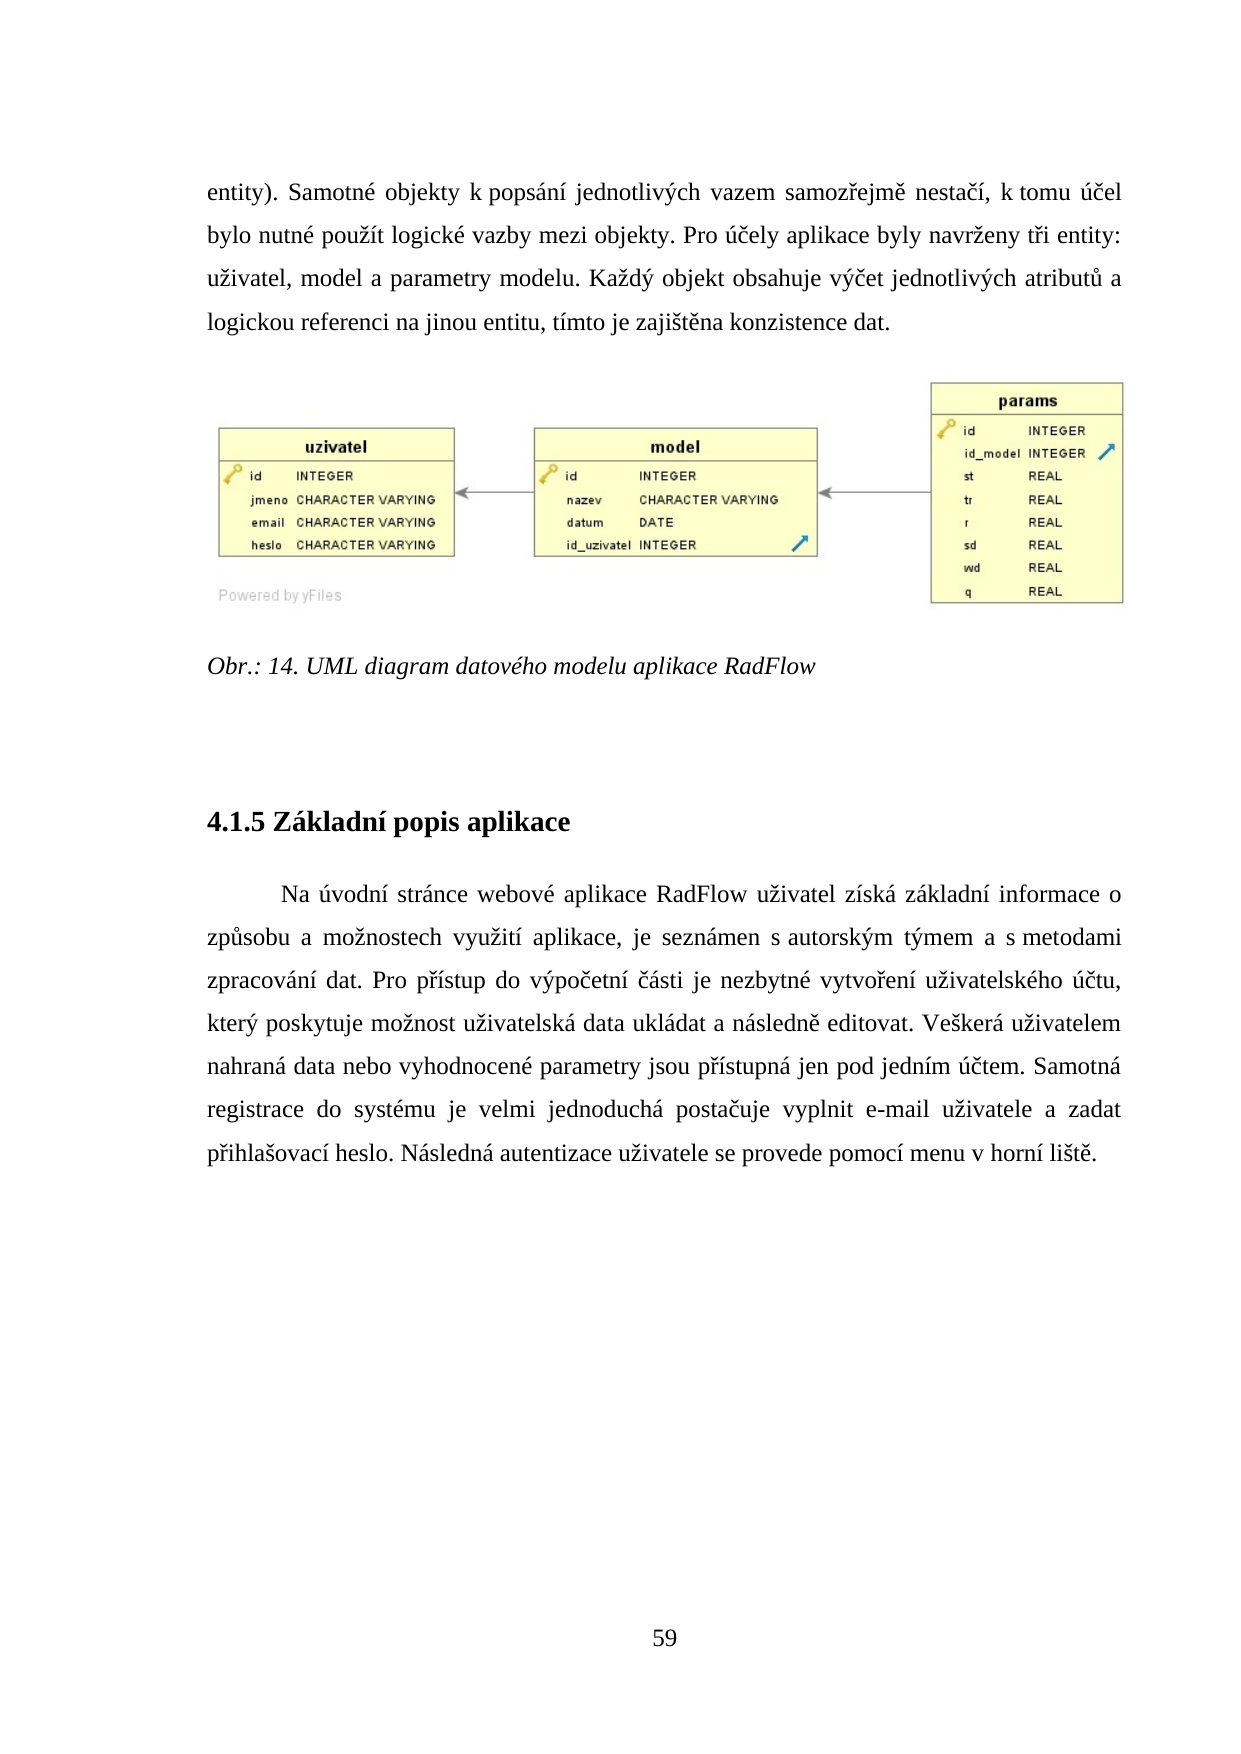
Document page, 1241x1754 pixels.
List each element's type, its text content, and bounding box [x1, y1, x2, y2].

subtitle 4.1.5 Základní popis aplikace [207, 804, 1122, 837]
text Obr.: 14. UML diagram datového modelu aplikace RadFlow [207, 651, 1122, 679]
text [207, 177, 1122, 335]
text Na úvodní stránce webové aplikace RadFlow uživatel získá základní informace o způsobu a možnostech využití aplikace, je seznámen s autorským týmem a s metodami zpracování dat. Pro přístup do výpočetní části je nezbytné vytvoření uživatelského účtu, který poskytuje možnost uživatelská data ukládat a následně editovat. Veškerá uživatelem nahraná data nebo vyhodnocené parametry jsou přístupná jen pod jedním účtem. Samotná registrace do systému je velmi jednoduchá postačuje vyplnit e-mail uživatele a zadat přihlašovací heslo. Následná autentizace uživatele se provede pomocí menu v horní liště. [207, 879, 1122, 1166]
picture [206, 370, 1136, 616]
